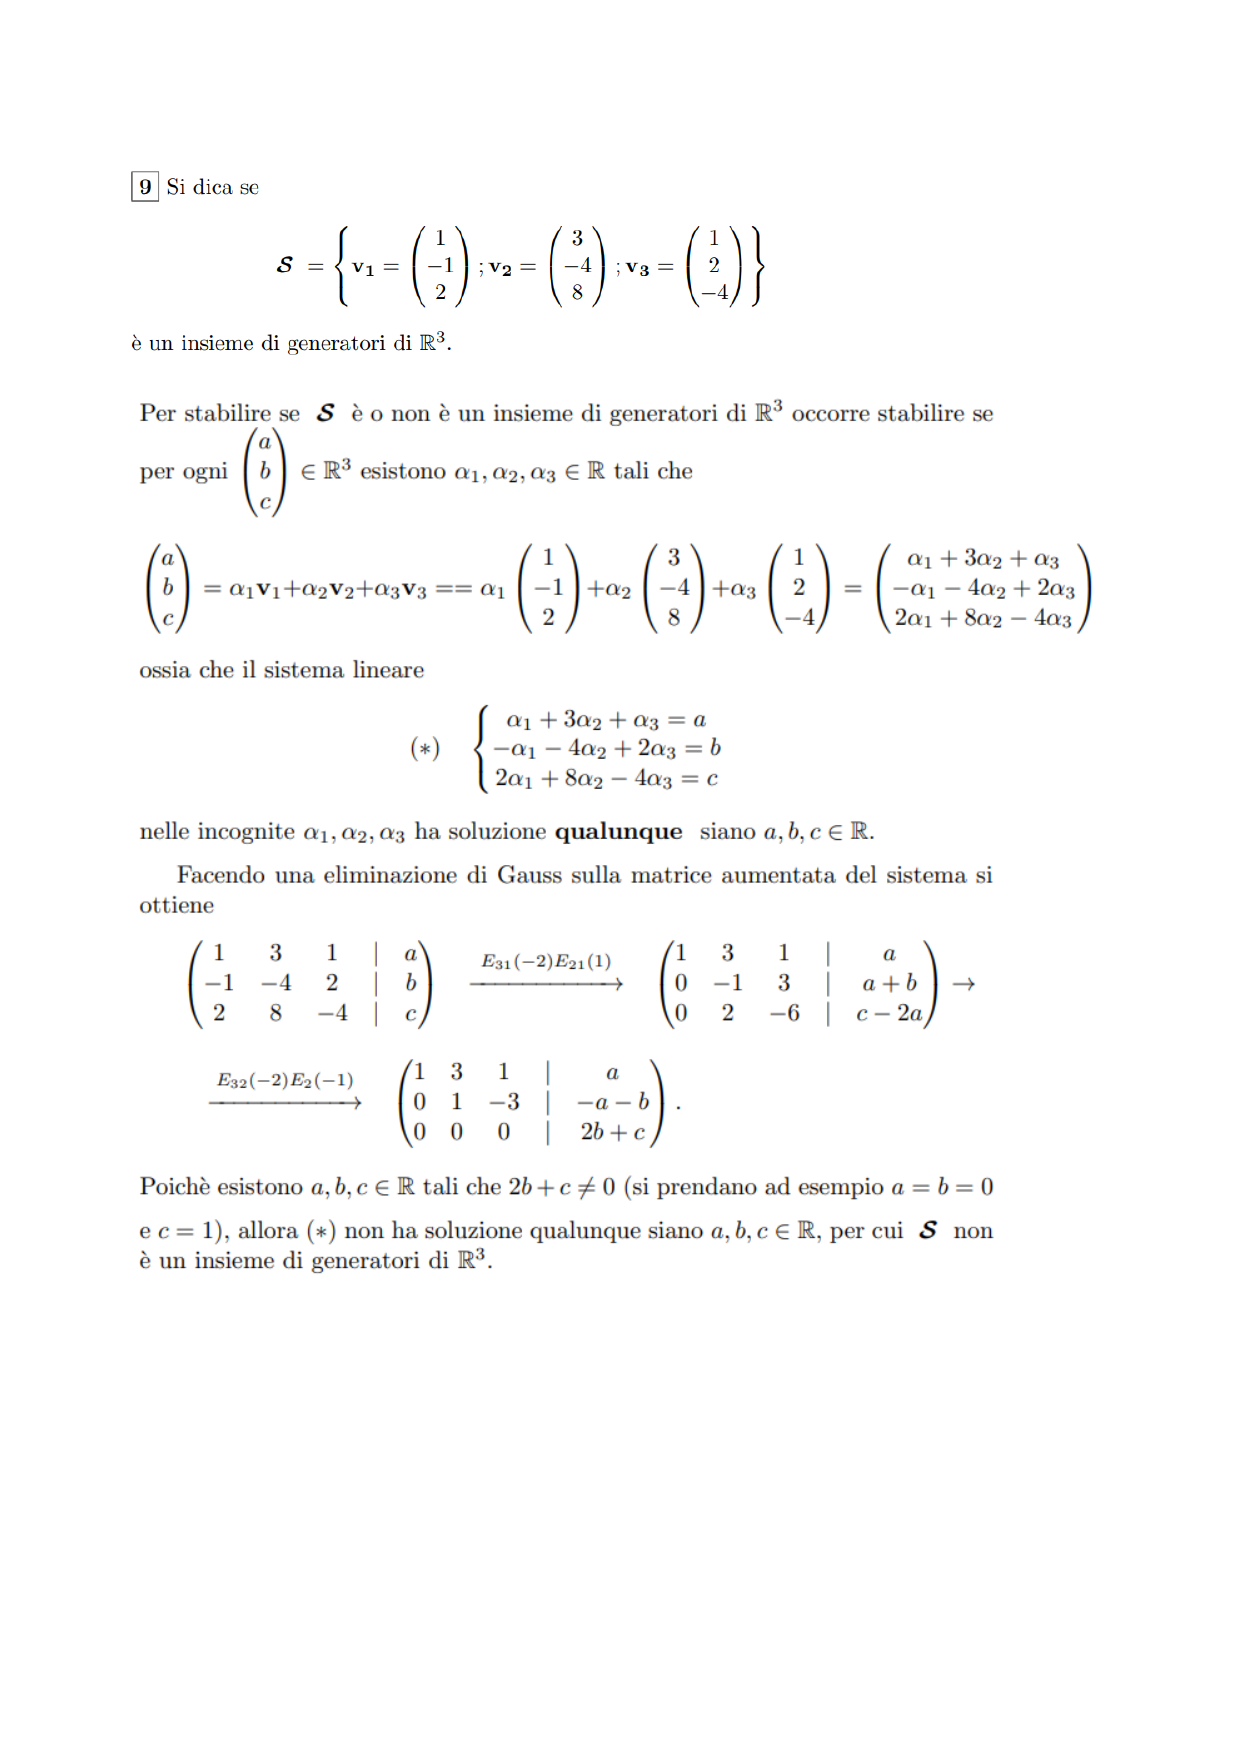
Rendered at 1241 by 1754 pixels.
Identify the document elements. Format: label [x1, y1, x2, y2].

picture [118, 381, 1095, 1287]
picture [118, 147, 822, 363]
